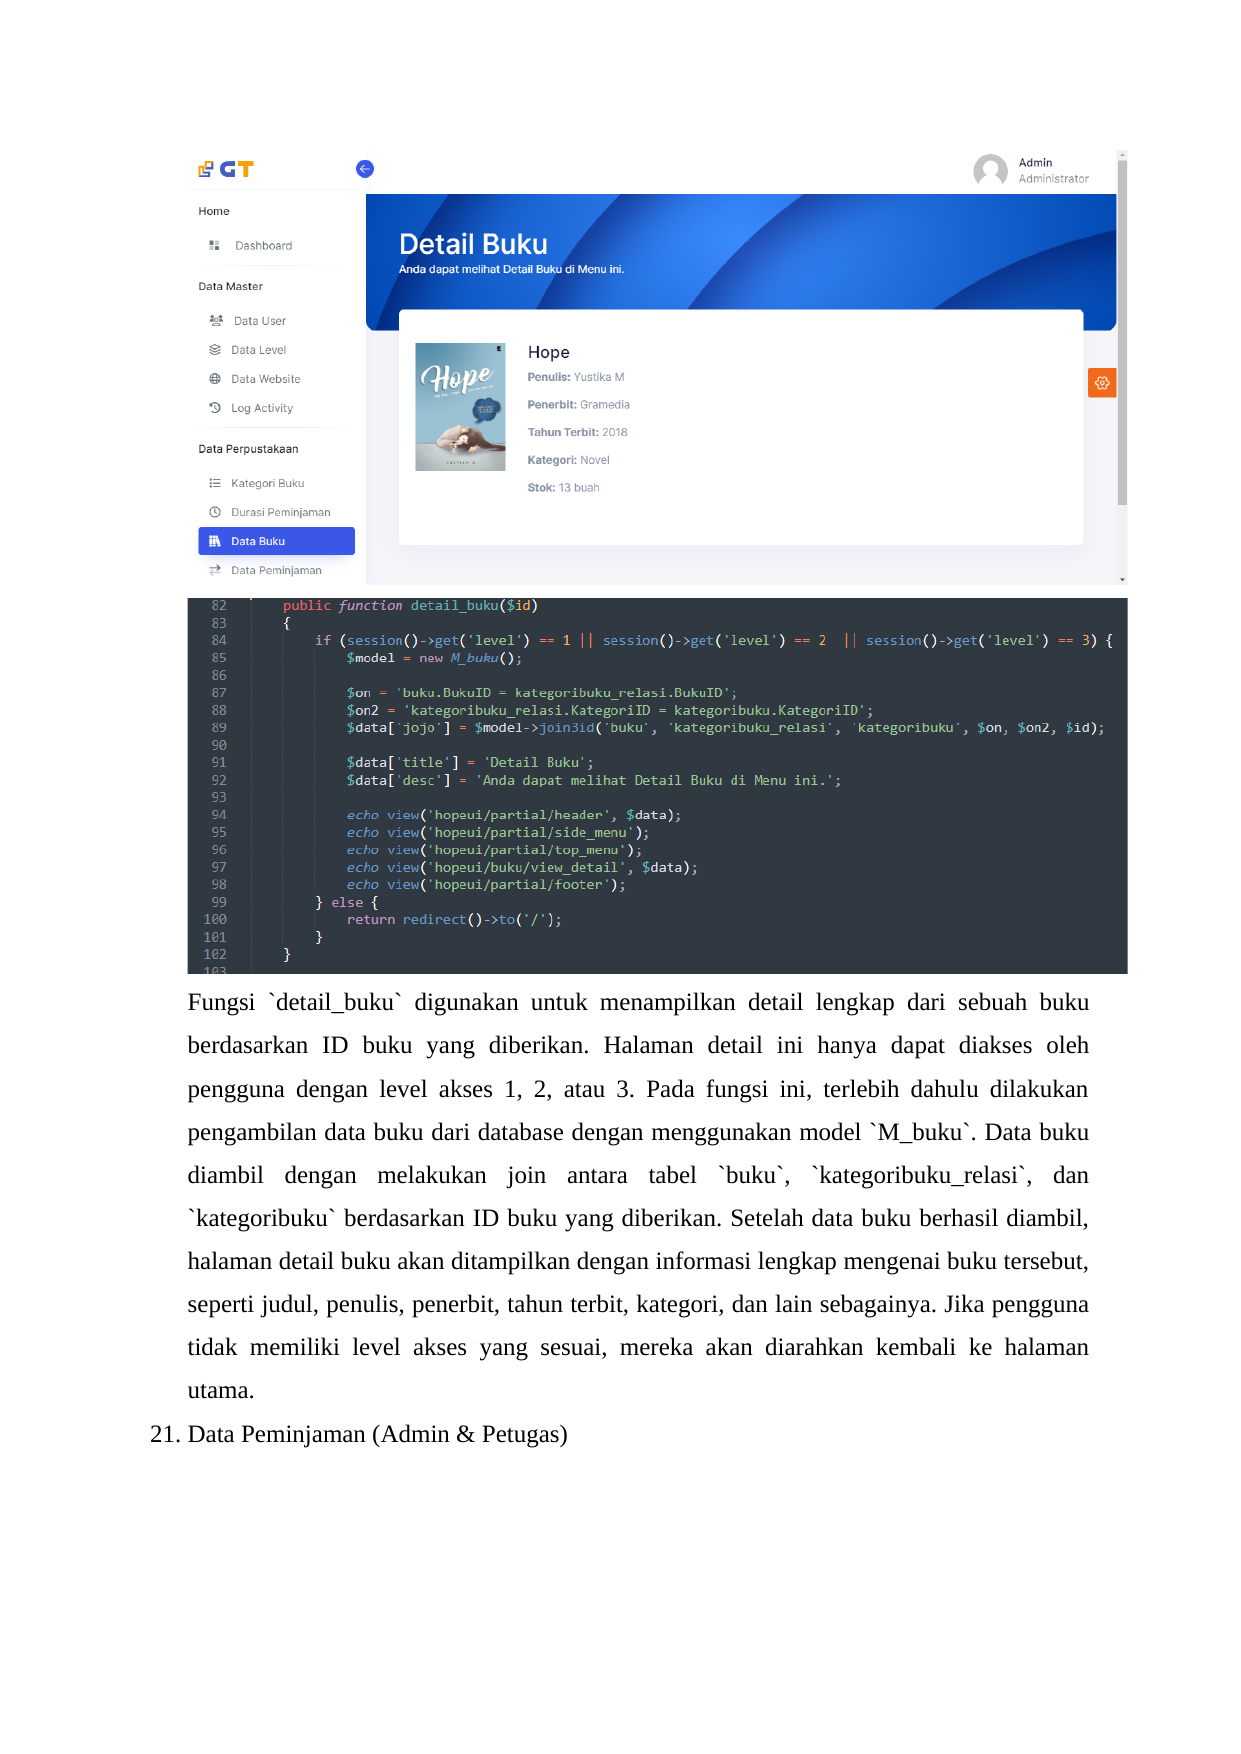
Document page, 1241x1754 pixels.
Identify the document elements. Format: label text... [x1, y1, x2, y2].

list Fungsi `detail_buku` digunakan untuk menampilkan detail lengkap dari sebuah buku berdasarkan ID buku yang diberikan. Halaman detail ini hanya dapat diakses oleh pengguna dengan level akses 1, 2, atau 3. Pada fungsi ini, terlebih dahulu dilakukan pengambilan data buku dari database dengan menggunakan model `M_buku`. Data buku diambil dengan melakukan join antara tabel `buku`, `kategoribuku_relasi`, dan `kategoribuku` berdasarkan ID buku yang diberikan. Setelah data buku berhasil diambil, halaman detail buku akan ditampilkan dengan informasi lengkap mengenai buku tersebut, seperti judul, penulis, penerbit, tahun terbit, kategori, dan lain sebagainya. Jika pengguna tidak memiliki level akses yang sesuai, mereka akan diarahkan kembali ke halaman utama. [187, 987, 1090, 1404]
picture [187, 598, 1128, 974]
picture [187, 150, 1128, 585]
list Data Peminjaman (Admin & Petugas) [150, 1419, 1090, 1447]
